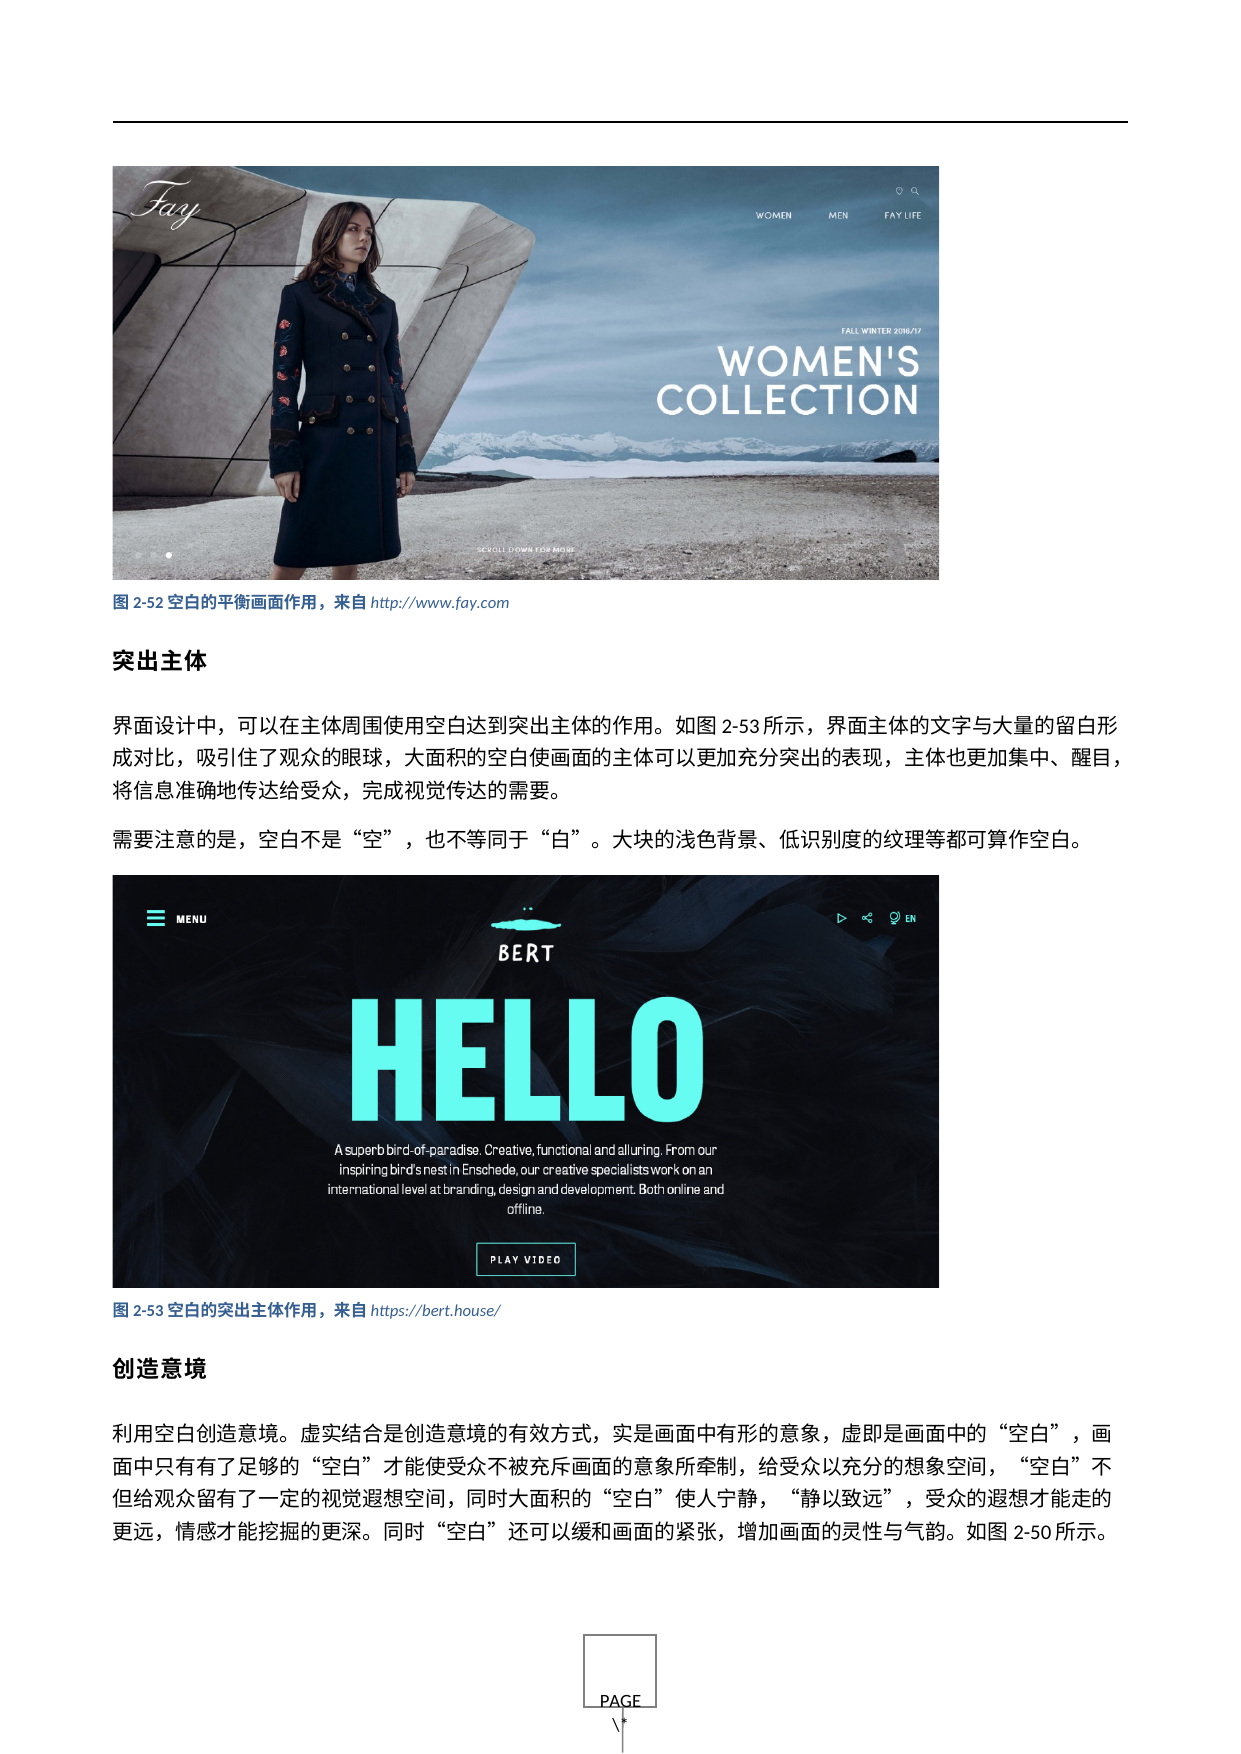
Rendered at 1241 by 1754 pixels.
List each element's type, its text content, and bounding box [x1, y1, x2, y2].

subtitle 创造意境 [112, 1335, 1128, 1400]
picture [112, 166, 940, 580]
picture [112, 875, 940, 1288]
subtitle 突出主体 [112, 627, 1128, 692]
text 需要注意的是，空白不是“空”，也不等同于“白”。大块的浅色背景、低识别度的纹理等都可算作空白。 [112, 822, 1128, 854]
